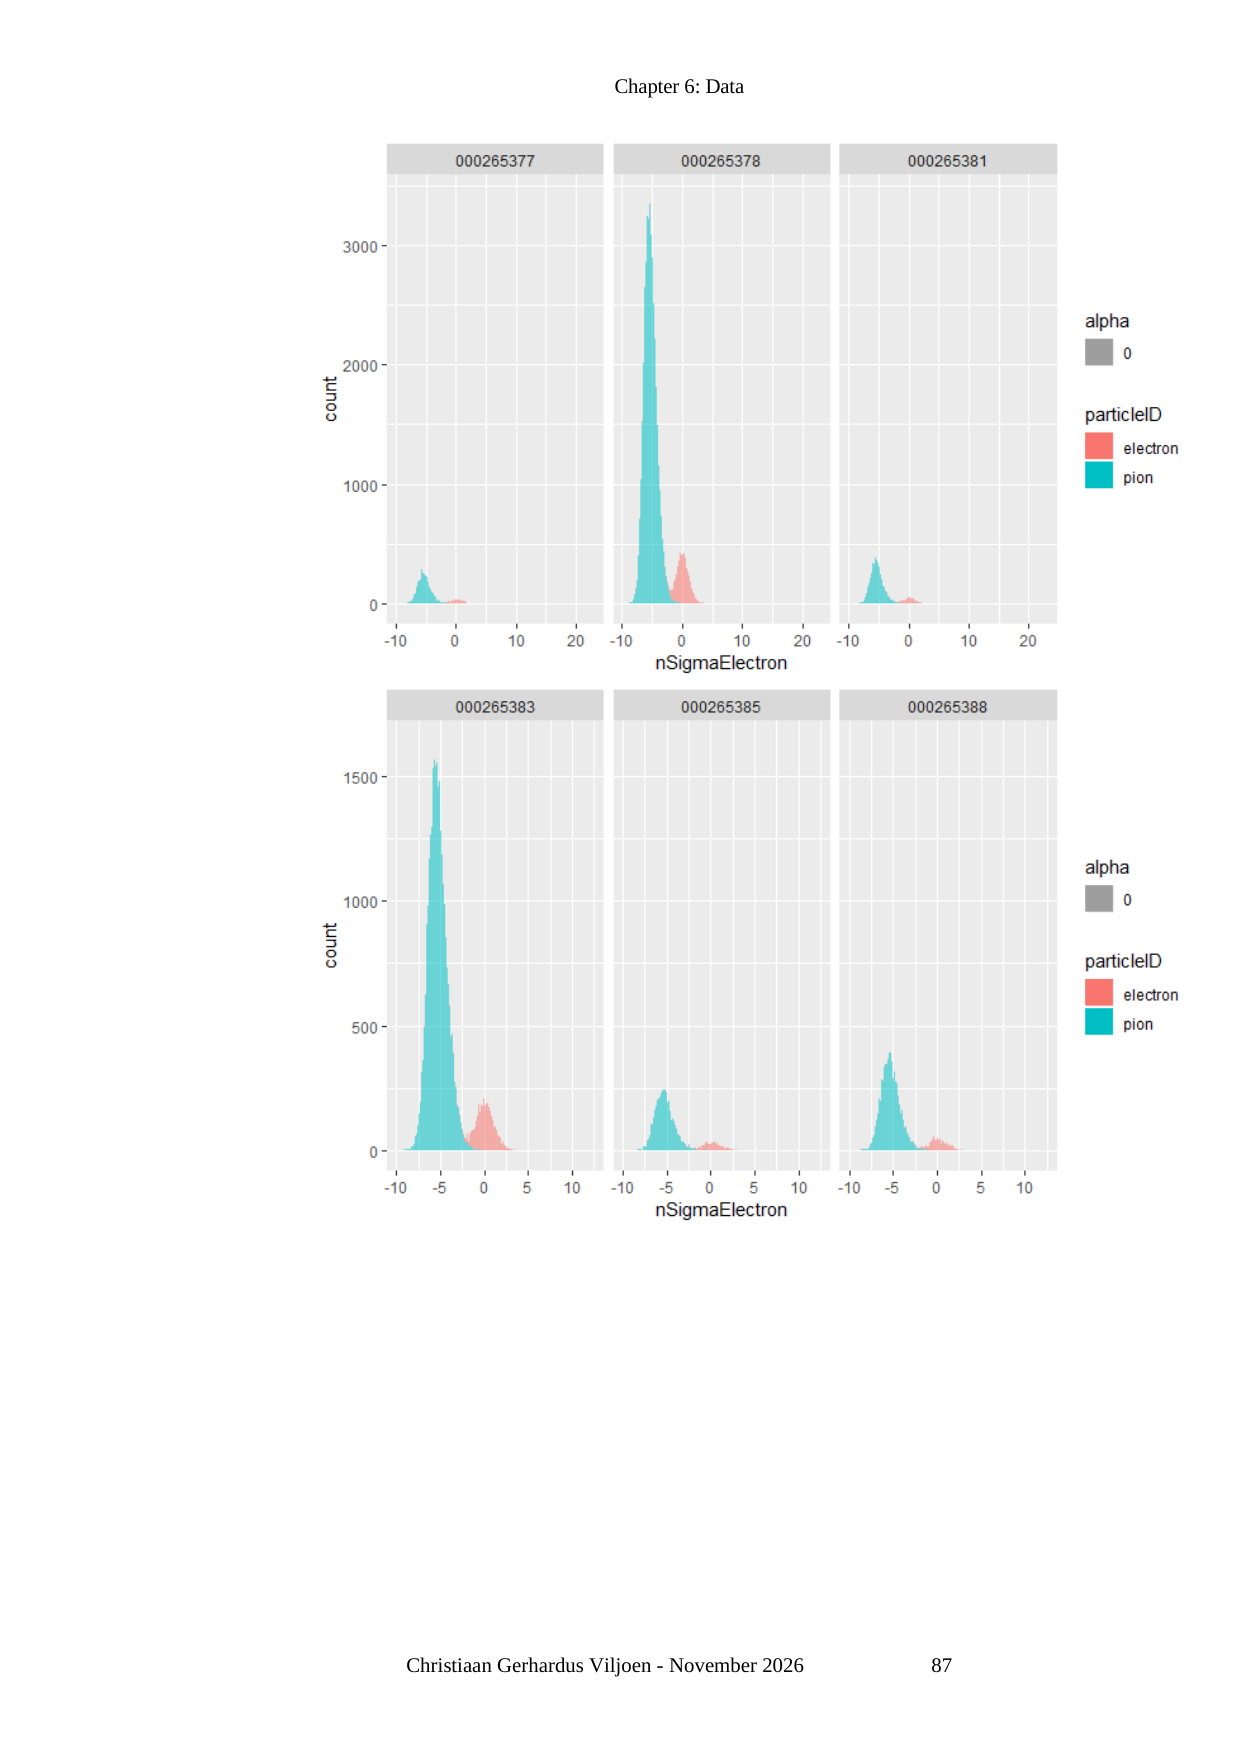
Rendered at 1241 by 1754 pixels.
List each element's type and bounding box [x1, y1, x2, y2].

picture [311, 135, 1198, 1229]
